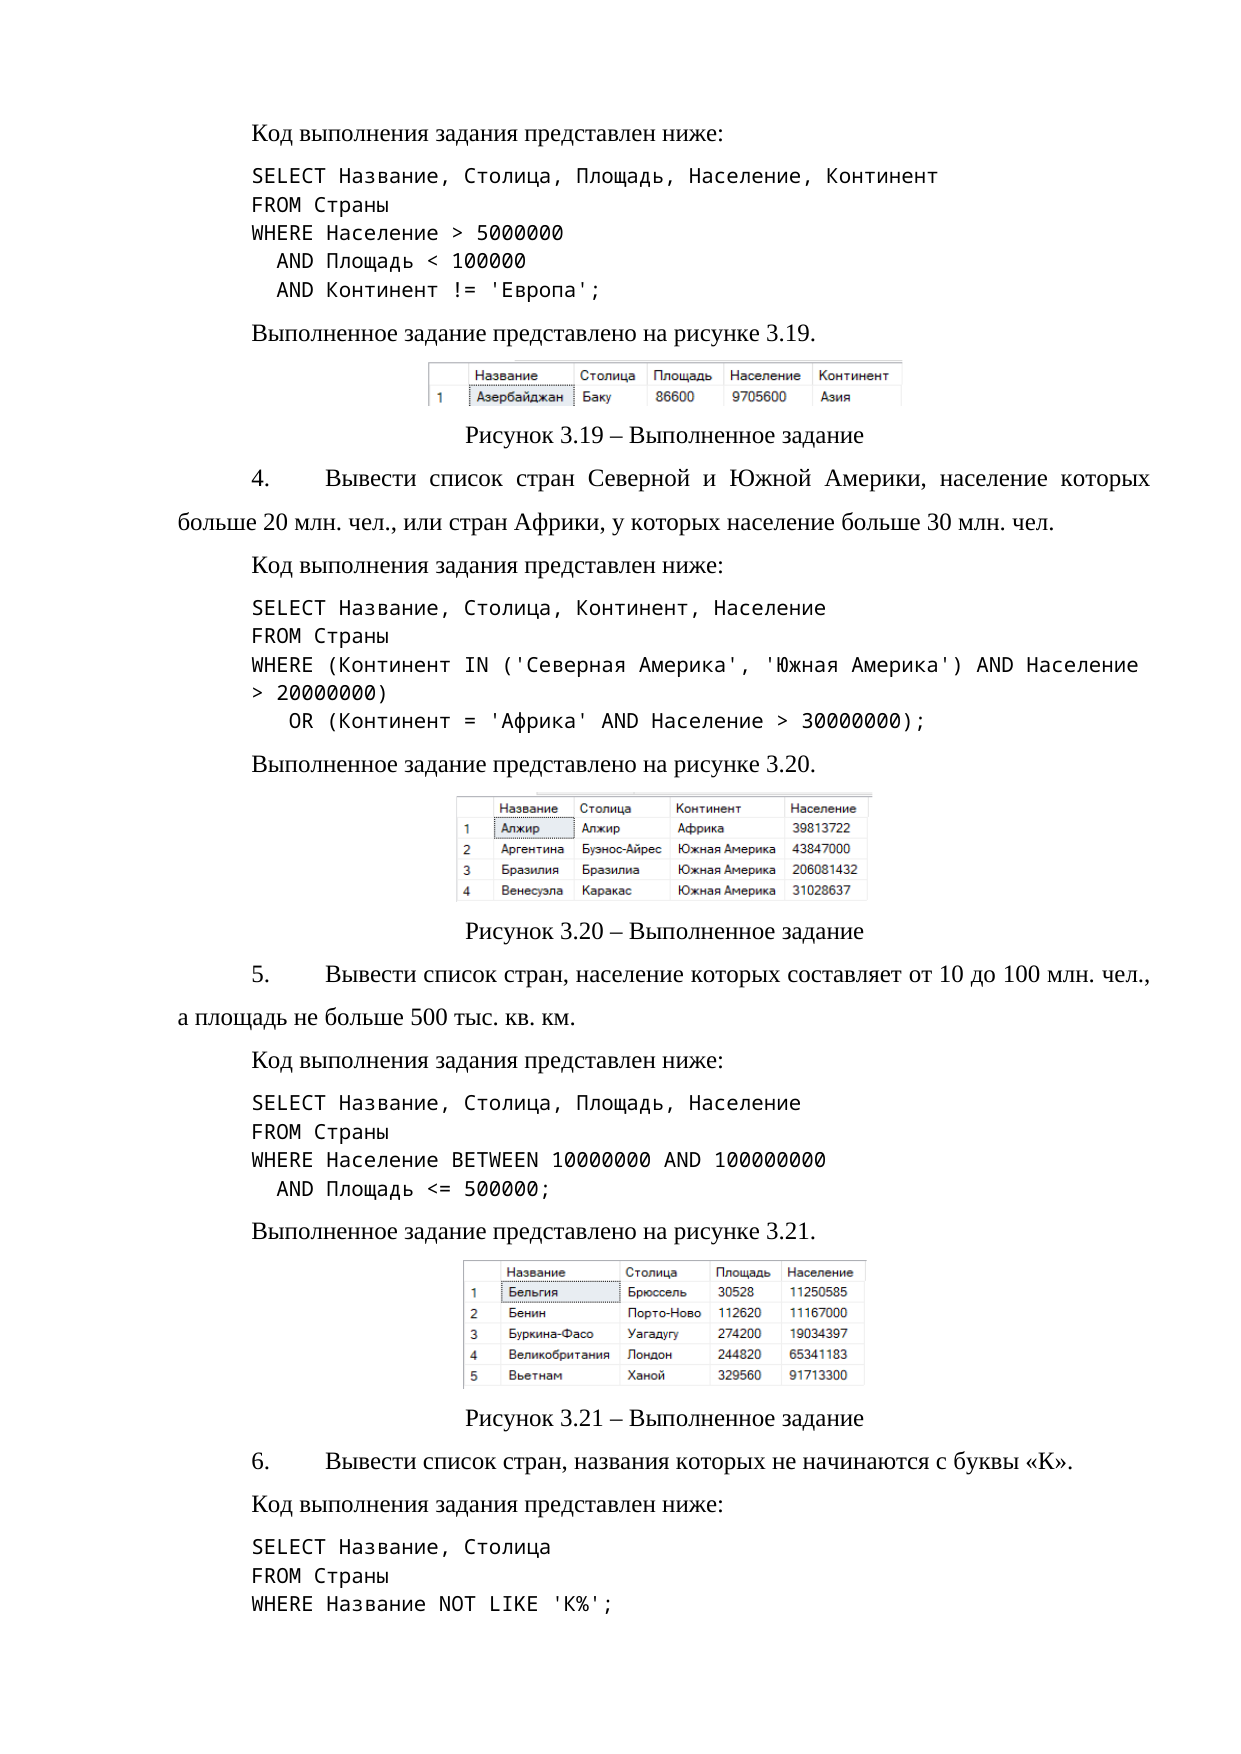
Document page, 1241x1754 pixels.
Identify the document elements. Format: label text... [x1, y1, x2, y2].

text SELECT Название, Столица [251, 1532, 1152, 1561]
text Рисунок 3.21 – Выполненное задание [177, 1403, 1152, 1432]
text WHERE Население BETWEEN 10000000 AND 100000000 [251, 1145, 1152, 1174]
picture [456, 792, 873, 902]
text Код выполнения задания представлен ниже: [177, 1045, 1152, 1074]
text FROM Страны [251, 1117, 1152, 1145]
picture [462, 1259, 867, 1389]
text Выполненное задание представлено на рисунке 3.20. [177, 749, 1152, 778]
text Рисунок 3.19 – Выполненное задание [177, 420, 1152, 449]
text FROM Страны [251, 1561, 1152, 1589]
text WHERE Население > 5000000 [251, 218, 1152, 247]
list Вывести список стран, названия которых не начинаются с буквы «К». [177, 1446, 1152, 1475]
text Код выполнения задания представлен ниже: [177, 118, 1152, 147]
text Код выполнения задания представлен ниже: [177, 550, 1152, 578]
text SELECT Название, Столица, Континент, Население [251, 593, 1152, 621]
text AND Площадь <= 500000; [251, 1174, 1152, 1202]
text Выполненное задание представлено на рисунке 3.21. [177, 1216, 1152, 1245]
text OR (Континент = 'Африка' AND Население > 30000000); [251, 707, 1152, 735]
list Вывести список стран, население которых составляет от 10 до 100 млн. чел., а площадь не больше 500 тыс. кв. км. [177, 959, 1152, 1031]
picture [426, 360, 903, 406]
text WHERE (Континент IN ('Северная Америка', 'Южная Америка') AND Население > 20000000) [251, 650, 1152, 707]
list Вывести список стран Северной и Южной Америки, население которых больше 20 млн. чел., или стран Африки, у которых население больше 30 млн. чел. [177, 463, 1152, 535]
text AND Континент != 'Европа'; [251, 275, 1152, 303]
text FROM Страны [251, 621, 1152, 650]
text AND Площадь < 100000 [251, 247, 1152, 275]
text Рисунок 3.20 – Выполненное задание [177, 916, 1152, 944]
text FROM Страны [251, 190, 1152, 218]
text WHERE Название NOT LIKE 'К%'; [251, 1589, 1152, 1618]
text SELECT Название, Столица, Площадь, Население [251, 1088, 1152, 1117]
text Выполненное задание представлено на рисунке 3.19. [177, 318, 1152, 346]
text SELECT Название, Столица, Площадь, Население, Континент [251, 161, 1152, 190]
text Код выполнения задания представлен ниже: [177, 1489, 1152, 1518]
